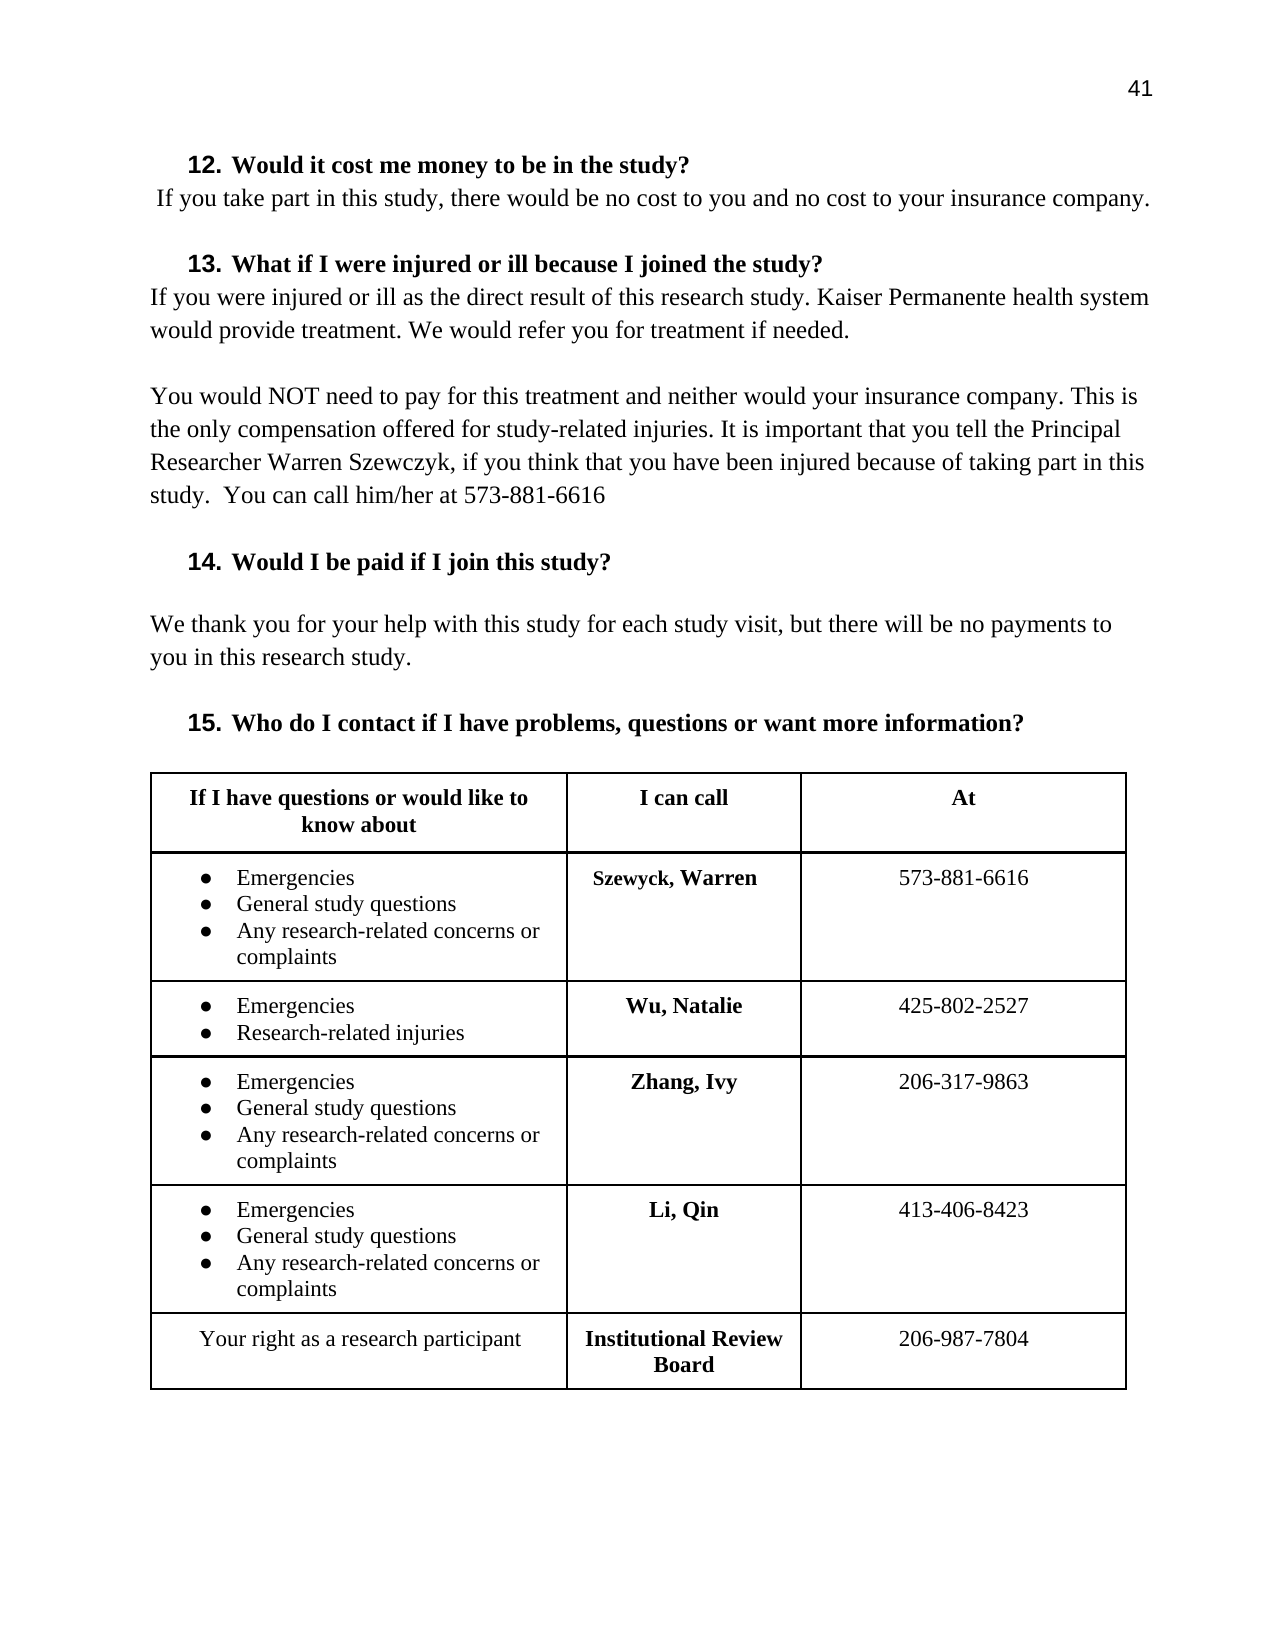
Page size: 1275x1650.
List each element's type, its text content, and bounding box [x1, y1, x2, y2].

table_cell 573-881-6616 [802, 854, 1125, 980]
table_cell Your right as a research participant [152, 1314, 566, 1388]
table_header If I have questions or would like to know about [152, 774, 566, 851]
table_header At [802, 774, 1125, 851]
table_cell Emergencies Research-related injuries [152, 982, 566, 1055]
list Would I be paid if I join this study? [187, 546, 1153, 606]
text If you were injured or ill as the direct result of this research study. Kaiser Permanente health system would provide treatment. We would refer you for treatment if needed. [150, 282, 1153, 344]
table_cell Wu, Natalie [568, 982, 800, 1055]
text We thank you for your help with this study for each study visit, but there will be no payments to you in this research study. [150, 609, 1153, 671]
table_cell Li, Qin [568, 1186, 800, 1312]
text You would NOT need to pay for this treatment and neither would your insurance company. This is the only compensation offered for study-related injuries. It is important that you tell the Principal Researcher Warren Szewczyk, if you think that you have been injured because of taking part in this study. You can call him/her at 573-881-6616 [150, 381, 1153, 509]
table_cell Emergencies General study questions Any research-related concerns or complaints [152, 1058, 566, 1184]
table_cell Emergencies General study questions Any research-related concerns or complaints [152, 1186, 566, 1312]
list Who do I contact if I have problems, questions or want more information? [187, 708, 1153, 737]
table_cell 413-406-8423 [802, 1186, 1125, 1312]
table_cell 425-802-2527 [802, 982, 1125, 1055]
table_cell Institutional Review Board [568, 1314, 800, 1388]
table_header I can call [568, 774, 800, 851]
table_cell 206-987-7804 [802, 1314, 1125, 1388]
table_cell Zhang, Ivy [568, 1058, 800, 1184]
table_cell Emergencies General study questions Any research-related concerns or complaints [152, 854, 566, 980]
table_cell 206-317-9863 [802, 1058, 1125, 1184]
table_cell Szewyck, Warren [568, 854, 800, 980]
list Would it cost me money to be in the study? [187, 150, 1153, 179]
list What if I were injured or ill because I joined the study? [187, 249, 1153, 278]
text If you take part in this study, there would be no cost to you and no cost to your insurance company. [150, 183, 1153, 212]
